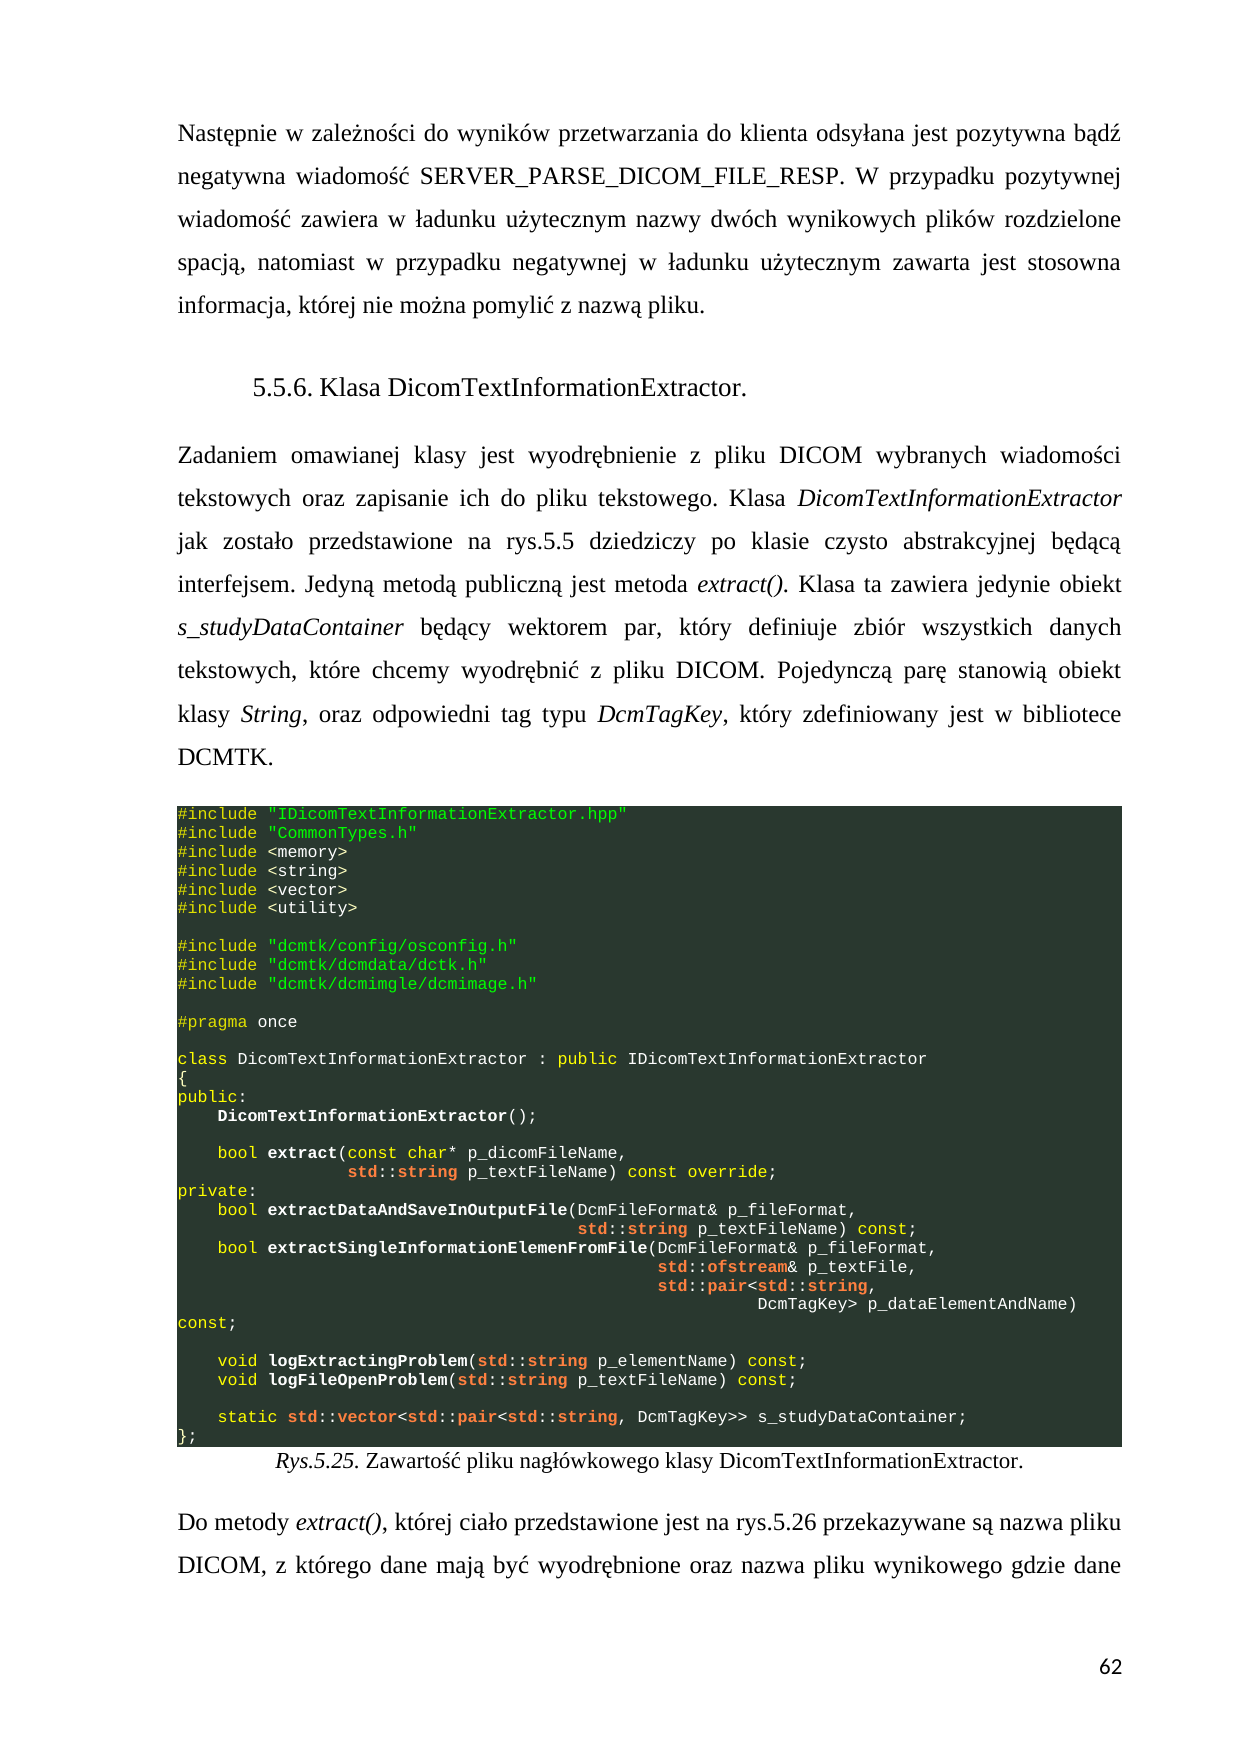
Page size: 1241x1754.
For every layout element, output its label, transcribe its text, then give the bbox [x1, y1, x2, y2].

text }; [177, 1428, 1122, 1447]
text Następnie w zależności do wyników przetwarzania do klienta odsyłana jest pozytywna bądź negatywna wiadomość SERVER_PARSE_DICOM_FILE_RESP. W przypadku pozytywnej wiadomość zawiera w ładunku użytecznym nazwy dwóch wynikowych plików rozdzielone spacją, natomiast w przypadku negatywnej w ładunku użytecznym zawarta jest stosowna informacja, której nie można pomylić z nazwą pliku. [177, 118, 1122, 319]
text Rys.5.25. Zawartość pliku nagłówkowego klasy DicomTextInformationExtractor. [177, 1447, 1122, 1473]
text #include <vector> [177, 881, 1122, 900]
text bool extractDataAndSaveInOutputFile(DcmFileFormat& p_fileFormat, [177, 1202, 1122, 1221]
text #include "dcmtk/dcmdata/dctk.h" [177, 957, 1122, 975]
text private: [177, 1183, 1122, 1202]
text std::pair<std::string, [177, 1277, 1122, 1296]
text DcmTagKey> p_dataElementAndName) const; [177, 1296, 1122, 1334]
text bool extract(const char* p_dicomFileName, [177, 1145, 1122, 1164]
text static std::vector<std::pair<std::string, DcmTagKey>> s_studyDataContainer; [177, 1409, 1122, 1428]
text #pragma once [177, 1013, 1122, 1032]
text std::string p_textFileName) const; [177, 1221, 1122, 1239]
text #include <string> [177, 862, 1122, 881]
text public: [177, 1088, 1122, 1107]
text class DicomTextInformationExtractor : public IDicomTextInformationExtractor [177, 1051, 1122, 1070]
text DicomTextInformationExtractor(); [177, 1107, 1122, 1126]
text void logExtractingProblem(std::string p_elementName) const; [177, 1352, 1122, 1371]
text #include "dcmtk/config/osconfig.h" [177, 938, 1122, 957]
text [177, 1507, 1122, 1579]
text bool extractSingleInformationElemenFromFile(DcmFileFormat& p_fileFormat, [177, 1239, 1122, 1258]
text Zadaniem omawianej klasy jest wyodrębnienie z pliku DICOM wybranych wiadomości tekstowych oraz zapisanie ich do pliku tekstowego. Klasa DicomTextInformationExtractor jak zostało przedstawione na rys.5.5 dziedziczy po klasie czysto abstrakcyjnej będącą interfejsem. Jedyną metodą publiczną jest metoda extract(). Klasa ta zawiera jedynie obiekt s_studyDataContainer będący wektorem par, który definiuje zbiór wszystkich danych tekstowych, które chcemy wyodrębnić z pliku DICOM. Pojedynczą parę stanowią obiekt klasy String, oraz odpowiedni tag typu DcmTagKey, który zdefiniowany jest w bibliotece DCMTK. [177, 440, 1122, 771]
text void logFileOpenProblem(std::string p_textFileName) const; [177, 1371, 1122, 1390]
text #include "CommonTypes.h" [177, 824, 1122, 843]
text std::ofstream& p_textFile, [177, 1258, 1122, 1277]
text #include "dcmtk/dcmimgle/dcmimage.h" [177, 975, 1122, 994]
text #include "IDicomTextInformationExtractor.hpp" [177, 806, 1122, 824]
subtitle Klasa DicomTextInformationExtractor. [252, 371, 1122, 402]
text { [177, 1070, 1122, 1088]
text #include <utility> [177, 900, 1122, 919]
text #include <memory> [177, 843, 1122, 862]
text std::string p_textFileName) const override; [177, 1164, 1122, 1183]
